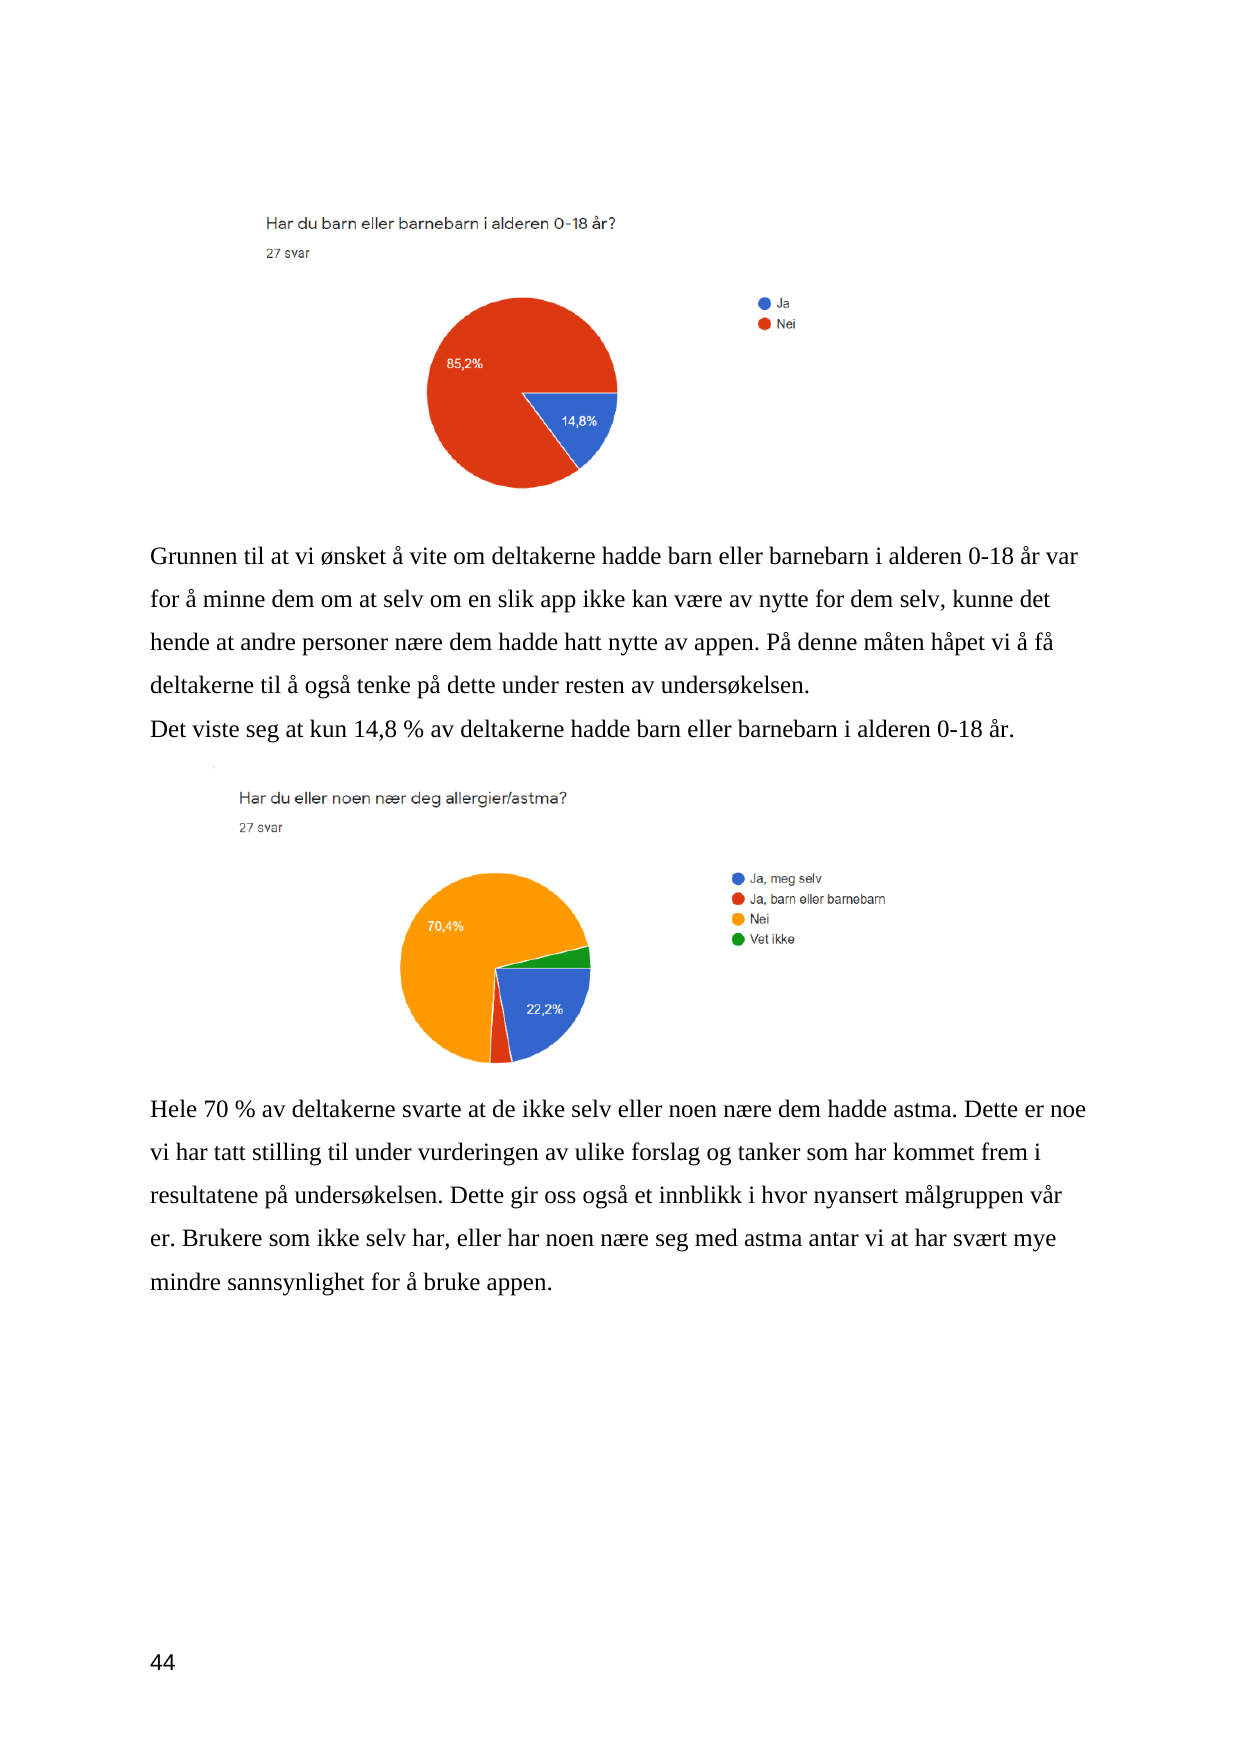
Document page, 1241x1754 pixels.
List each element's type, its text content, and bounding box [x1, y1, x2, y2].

picture [200, 756, 1041, 1081]
text Grunnen til at vi ønsket å vite om deltakerne hadde barn eller barnebarn i alderen 0-18 år var for å minne dem om at selv om en slik app ikke kan være av nytte for dem selv, kunne det hende at andre personer nære dem hadde hatt nytte av appen. På denne måten håpet vi å få deltakerne til å også tenke på dette under resten av undersøkelsen. [150, 541, 1090, 699]
picture [233, 193, 1007, 529]
text Det viste seg at kun 14,8 % av deltakerne hadde barn eller barnebarn i alderen 0-18 år. [150, 714, 1090, 742]
text Hele 70 % av deltakerne svarte at de ikke selv eller noen nære dem hadde astma. Dette er noe vi har tatt stilling til under vurderingen av ulike forslag og tanker som har kommet frem i resultatene på undersøkelsen. Dette gir oss også et innblikk i hvor nyansert målgruppen vår er. Brukere som ikke selv har, eller har noen nære seg med astma antar vi at har svært mye mindre sannsynlighet for å bruke appen. [150, 1094, 1090, 1295]
